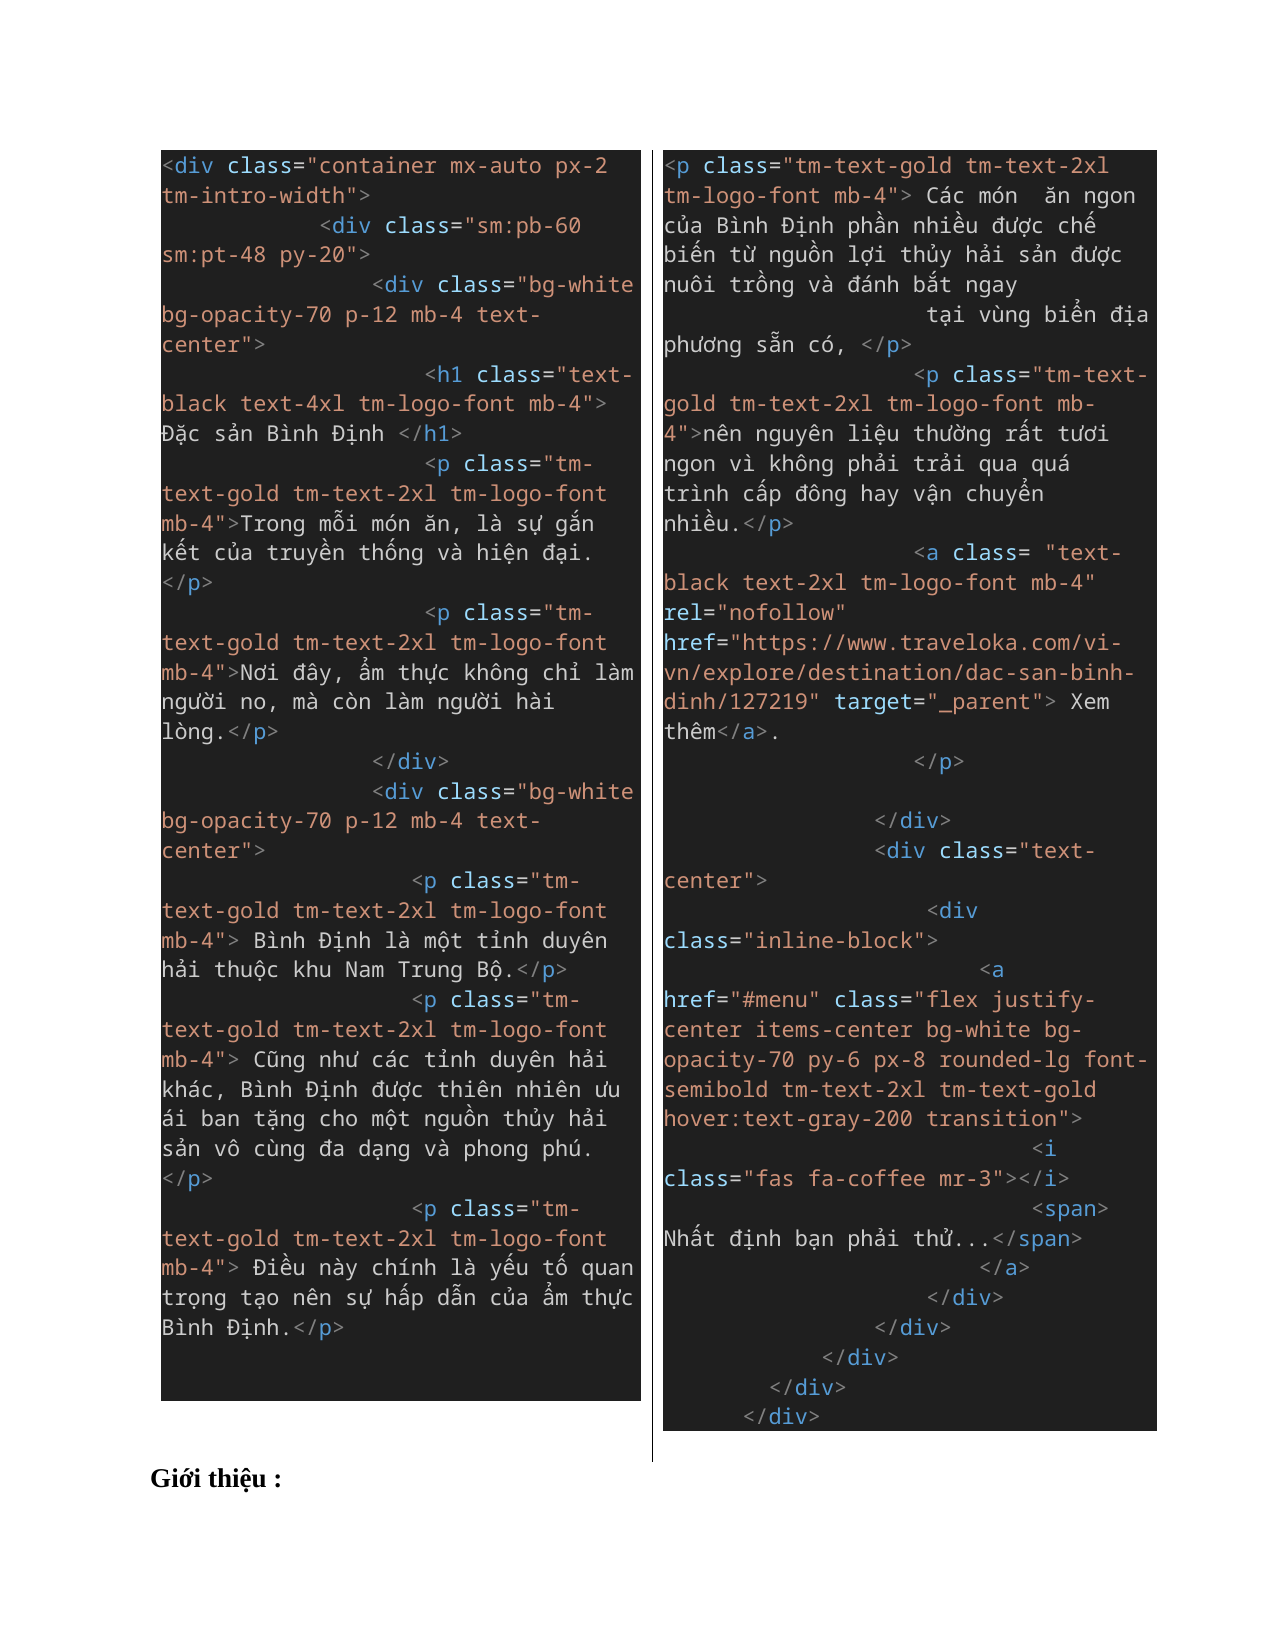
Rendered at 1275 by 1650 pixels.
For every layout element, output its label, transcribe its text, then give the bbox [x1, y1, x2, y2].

text Giới thiệu : [150, 1462, 1125, 1493]
table_header <div class="container mx-auto px-2 tm-intro-width"> <div class="sm:pb-60 sm:pt-48 py-20"> <div class="bg-white bg-opacity-70 p-12 mb-4 text-center"> <h1 class="text-black text-4xl tm-logo-font mb-4"> Đặc sản Bình Định </h1> <p class="tm-text-gold tm-text-2xl tm-logo-font mb-4">Trong mỗi món ăn, là sự gắn kết của truyền thống và hiện đại. </p> <p class="tm-text-gold tm-text-2xl tm-logo-font mb-4">Nơi đây, ẩm thực không chỉ làm người no, mà còn làm người hài lòng.</p> </div> <div class="bg-white bg-opacity-70 p-12 mb-4 text-center"> <p class="tm-text-gold tm-text-2xl tm-logo-font mb-4"> Bình Định là một tỉnh duyên hải thuộc khu Nam Trung Bộ.</p> <p class="tm-text-gold tm-text-2xl tm-logo-font mb-4"> Cũng như các tỉnh duyên hải khác, Bình Định được thiên nhiên ưu ái ban tặng cho một nguồn thủy hải sản vô cùng đa dạng và phong phú. </p> <p class="tm-text-gold tm-text-2xl tm-logo-font mb-4"> Điều này chính là yếu tố quan trọng tạo nên sự hấp dẫn của ẩm thực Bình Định.</p> [150, 150, 652, 1462]
table_header <p class="tm-text-gold tm-text-2xl tm-logo-font mb-4"> Các món ăn ngon của Bình Định phần nhiều được chế biến từ nguồn lợi thủy hải sản được nuôi trồng và đánh bắt ngay tại vùng biển địa phương sẵn có, </p> <p class="tm-text-gold tm-text-2xl tm-logo-font mb-4">nên nguyên liệu thường rất tươi ngon vì không phải trải qua quá trình cấp đông hay vận chuyển nhiều.</p> <a class= "text-black text-2xl tm-logo-font mb-4" rel="nofollow" href="https://www.traveloka.com/vi-vn/explore/destination/dac-san-binh-dinh/127219" target="_parent"> Xem thêm</a>. </p> </div> <div class="text-center"> <div class="inline-block"> <a href="#menu" class="flex justify-center items-center bg-white bg-opacity-70 py-6 px-8 rounded-lg font-semibold tm-text-2xl tm-text-gold hover:text-gray-200 transition"> <i class="fas fa-coffee mr-3"></i> <span> Nhất định bạn phải thử...</span> </a> </div> </div> </div> </div> </div> [653, 150, 1168, 1462]
